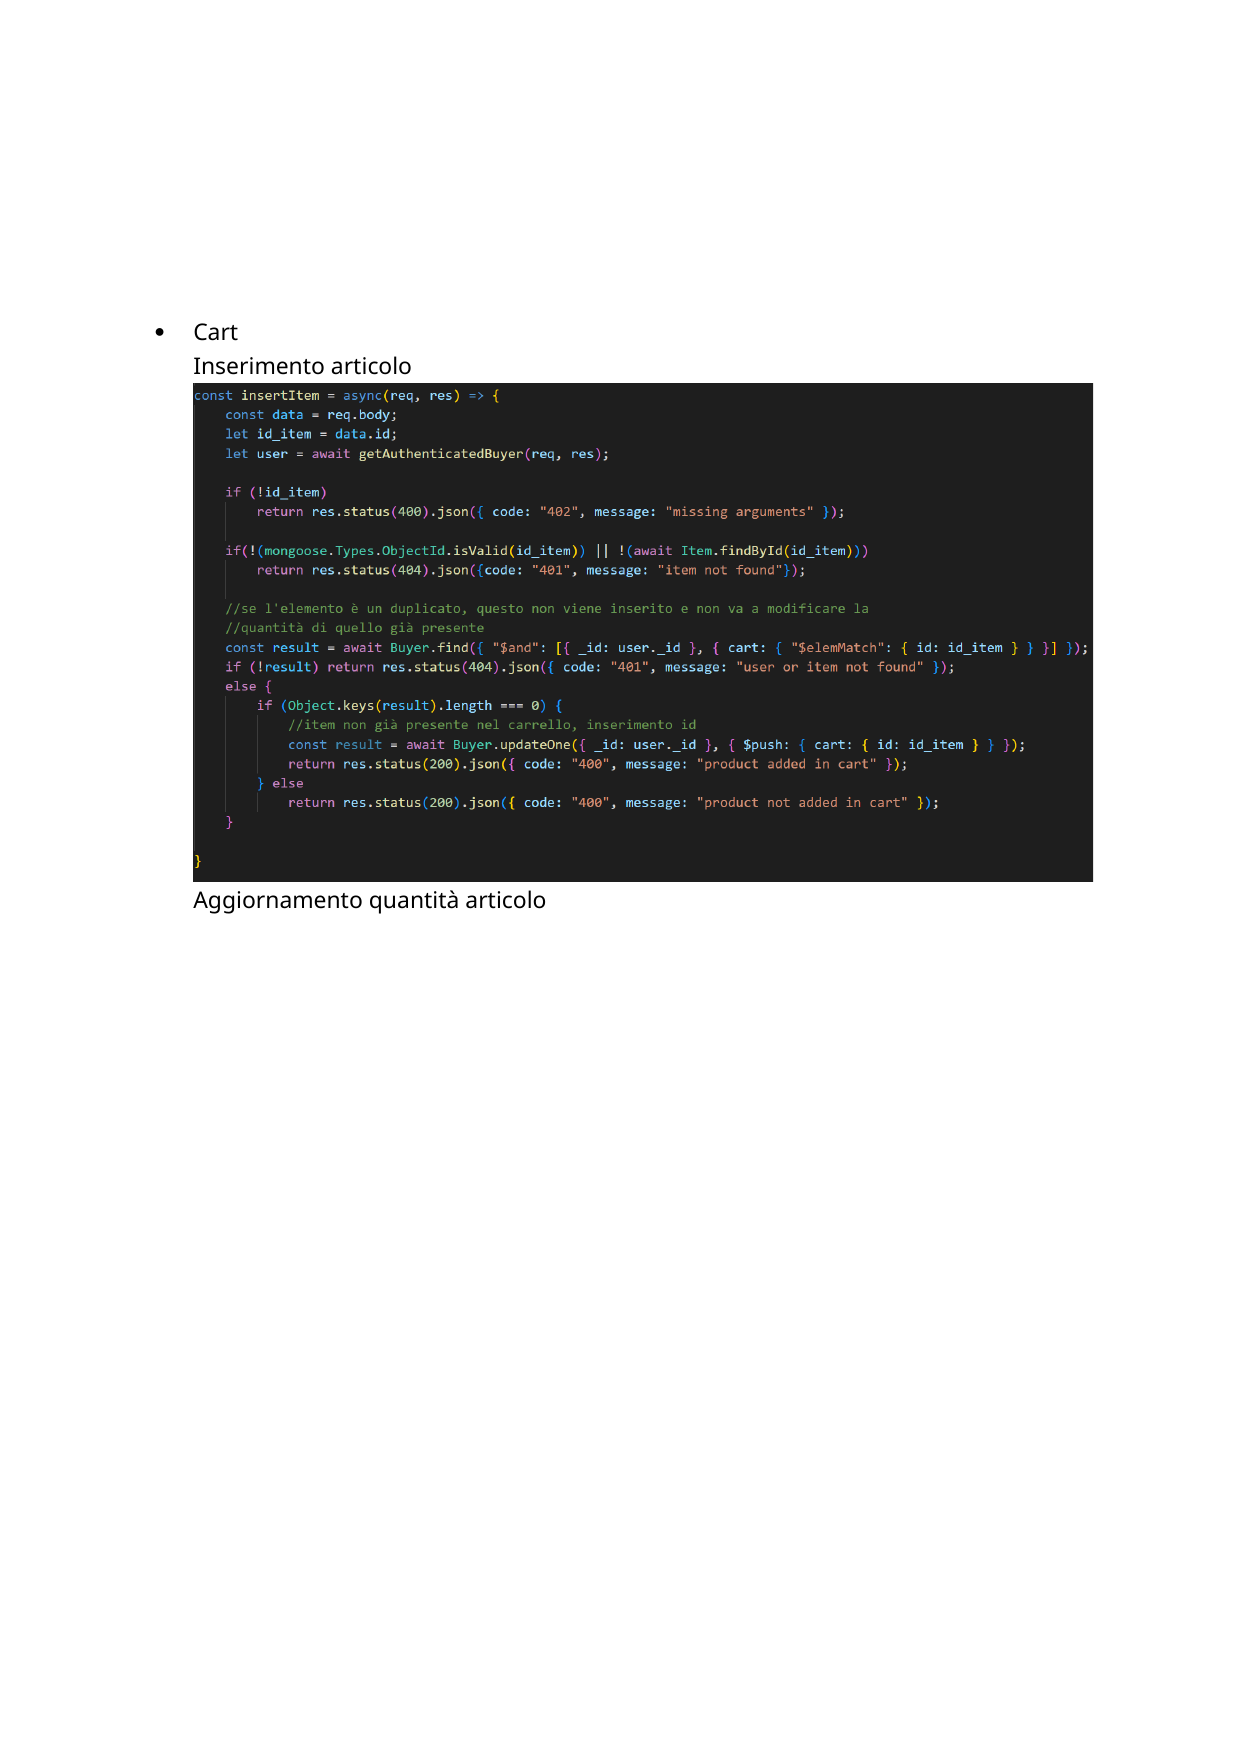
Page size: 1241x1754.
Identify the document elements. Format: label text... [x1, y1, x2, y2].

list Inserimento articolo [193, 350, 1122, 381]
list Cart [156, 316, 1122, 348]
list Aggiornamento quantità articolo [193, 884, 1122, 915]
picture [193, 383, 1094, 882]
